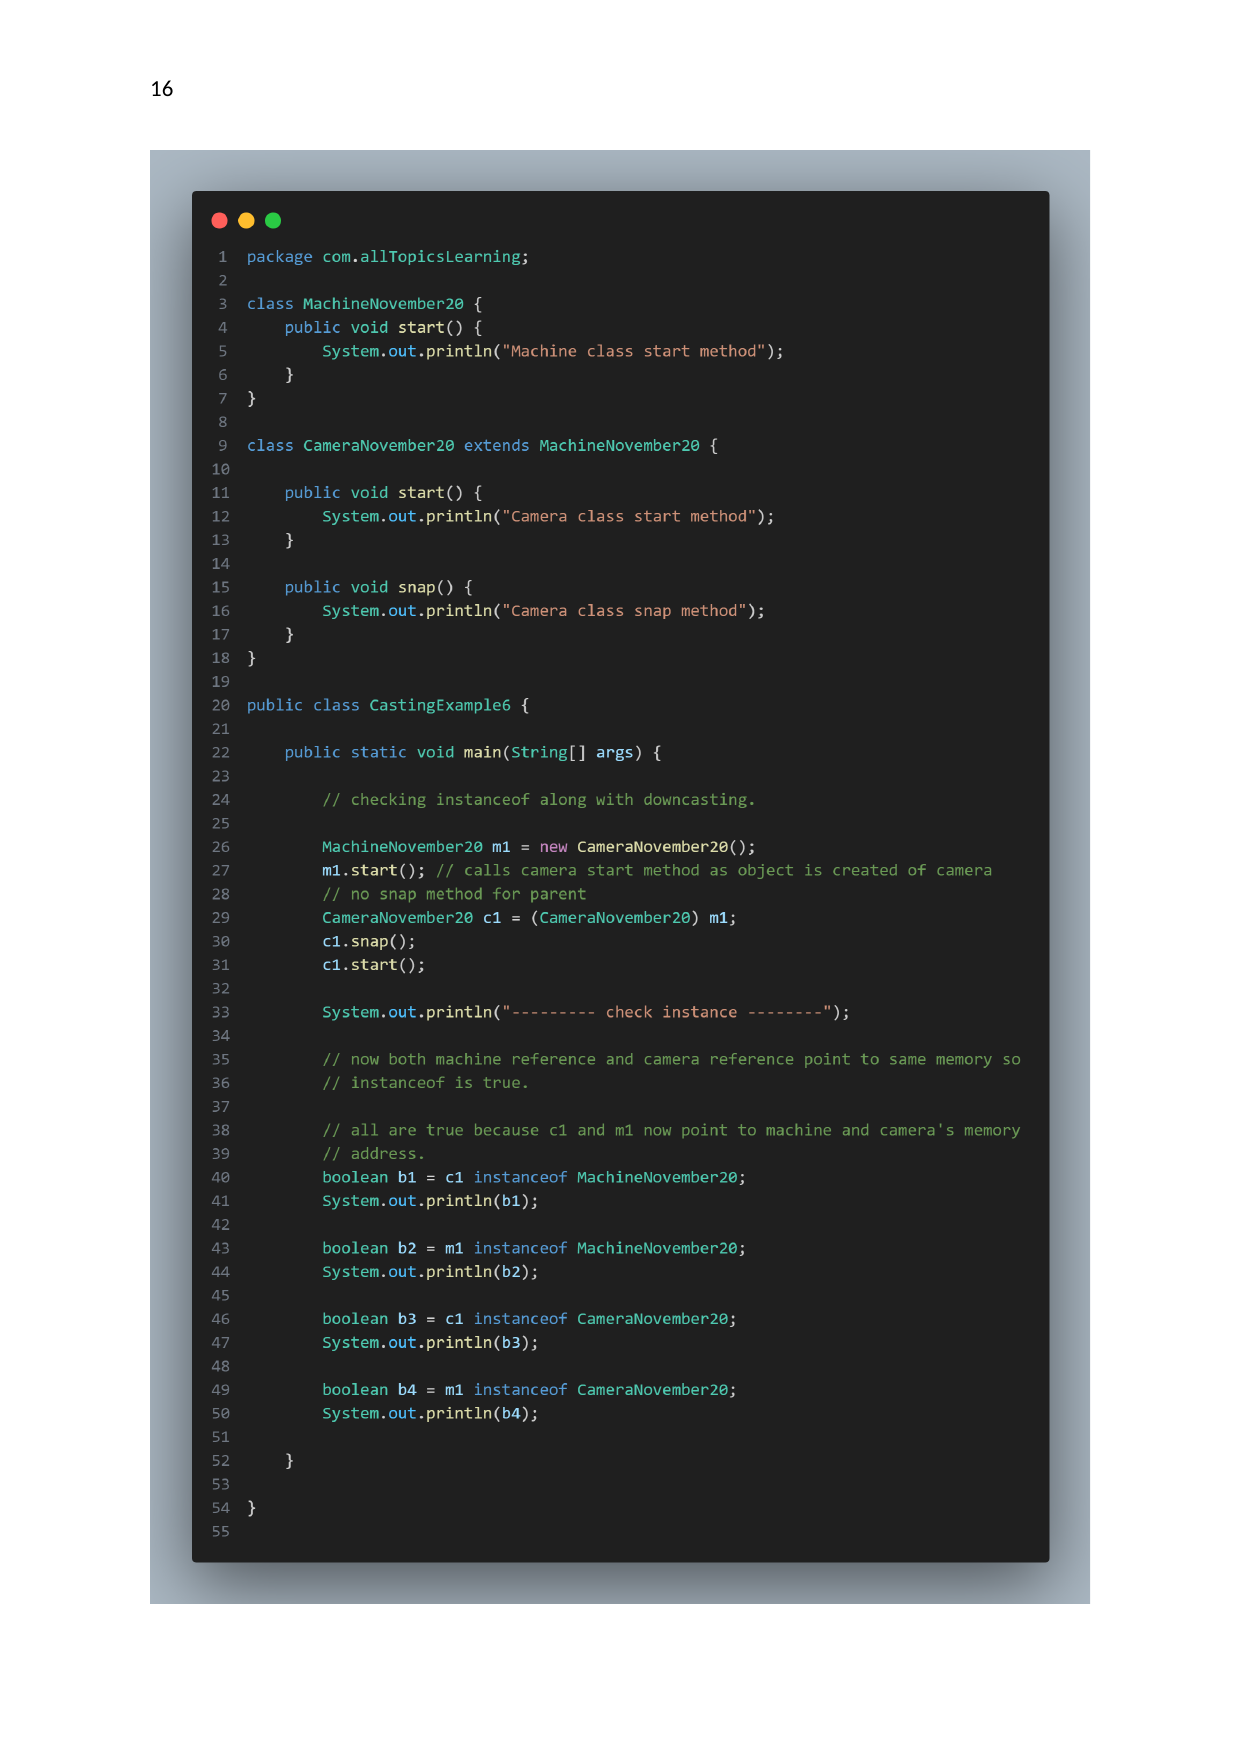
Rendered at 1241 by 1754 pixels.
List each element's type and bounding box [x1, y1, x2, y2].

picture [150, 150, 1091, 1604]
